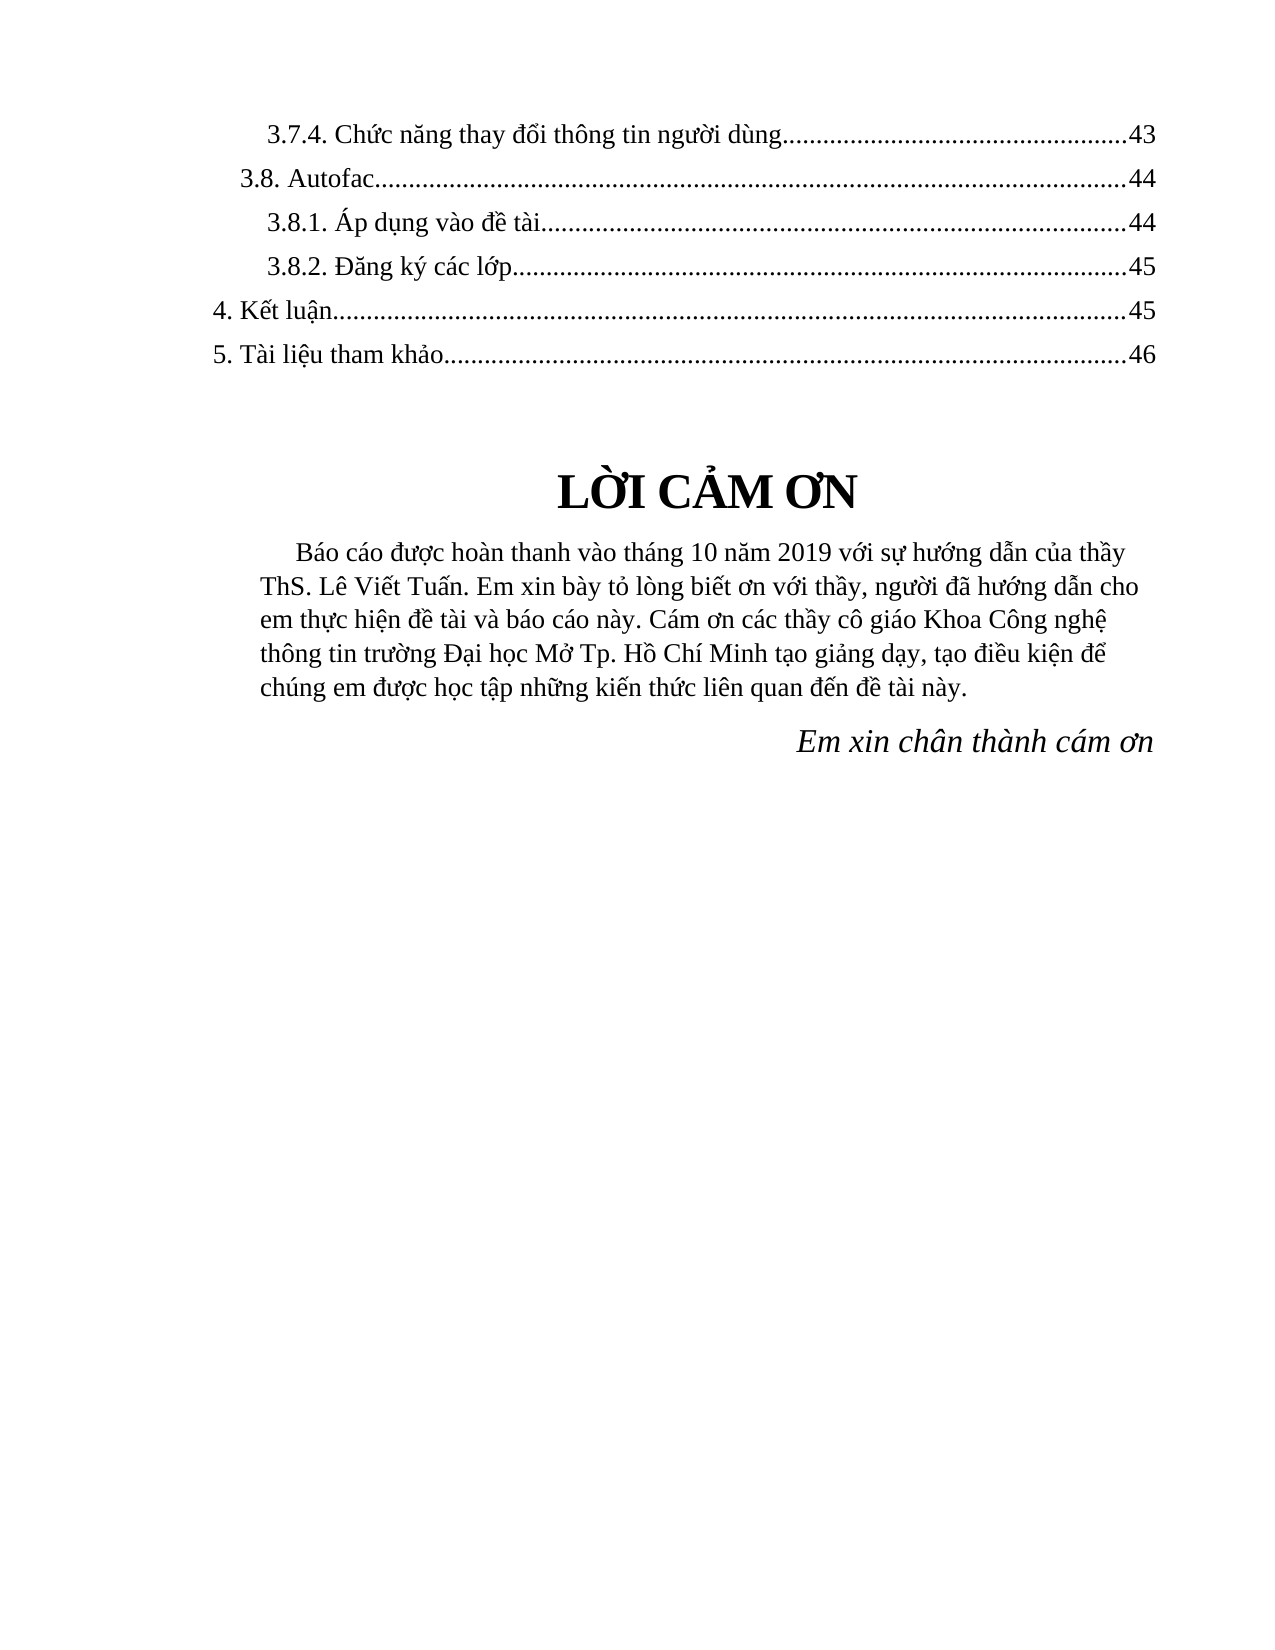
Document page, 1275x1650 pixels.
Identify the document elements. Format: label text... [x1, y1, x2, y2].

title Lời cảm ơn [260, 405, 1157, 520]
text Em xin chân thành cám ơn [177, 721, 1157, 759]
text 3.8. Autofac 44 [204, 162, 1157, 193]
text 3.8.1. Áp dụng vào đề tài 44 [231, 206, 1157, 237]
text 3.7.4. Chức năng thay đổi thông tin người dùng 43 [231, 118, 1157, 149]
text 5. Tài liệu tham khảo 46 [177, 338, 1157, 369]
text 4. Kết luận 45 [177, 294, 1157, 325]
text 3.8.2. Đăng ký các lớp 45 [231, 250, 1157, 281]
text Báo cáo được hoàn thanh vào tháng 10 năm 2019 với sự hướng dẫn của thầy ThS. Lê Viết Tuấn. Em xin bày tỏ lòng biết ơn với thầy, người đã hướng dẫn cho em thực hiện đề tài và báo cáo này. Cám ơn các thầy cô giáo Khoa Công nghệ thông tin trường Ðại học Mở Tp. Hồ Chí Minh tạo giảng dạy, tạo điều kiện để chúng em được học tập những kiến thức liên quan đến đề tài này. [260, 536, 1157, 702]
